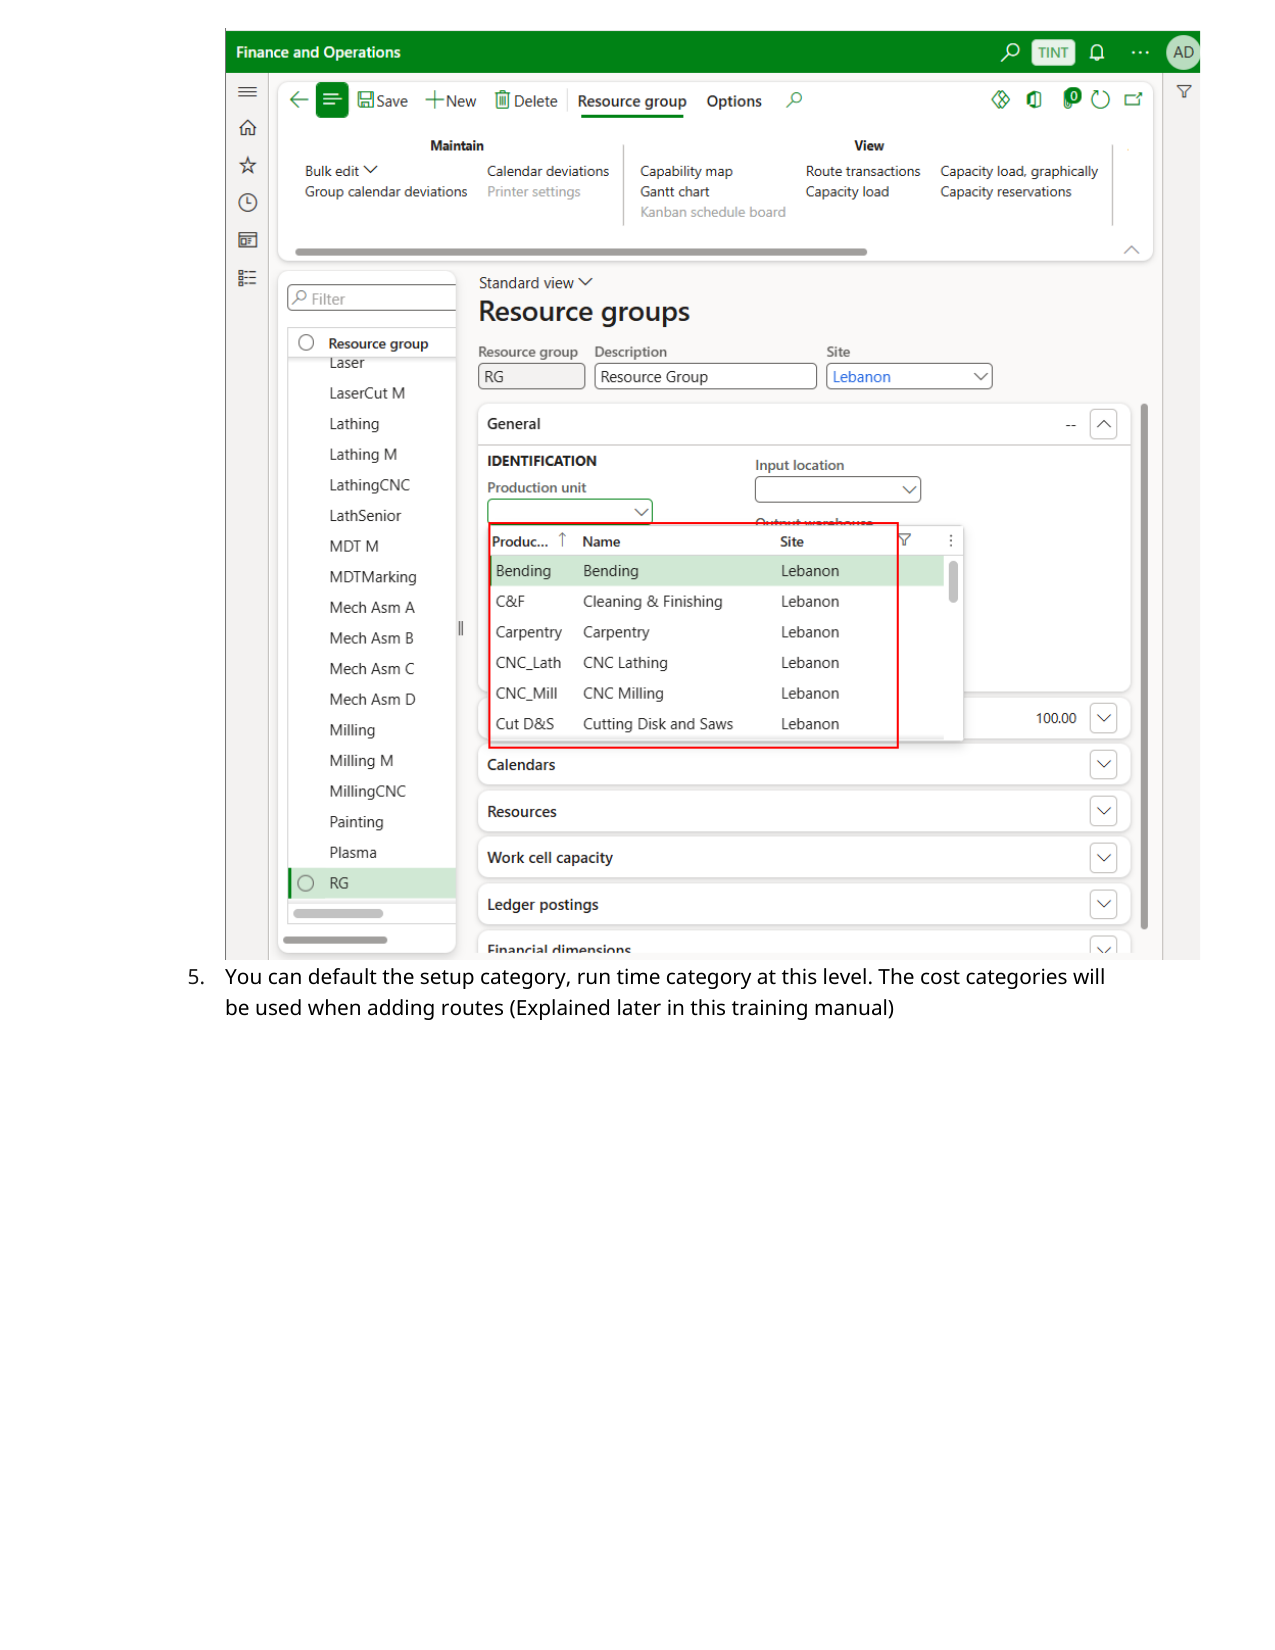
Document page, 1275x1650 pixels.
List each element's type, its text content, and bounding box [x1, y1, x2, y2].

list You can default the setup category, run time category at this level. The cost categories will be used when adding routes (Explained later in this training manual) [187, 962, 1125, 1022]
picture [225, 28, 1200, 960]
